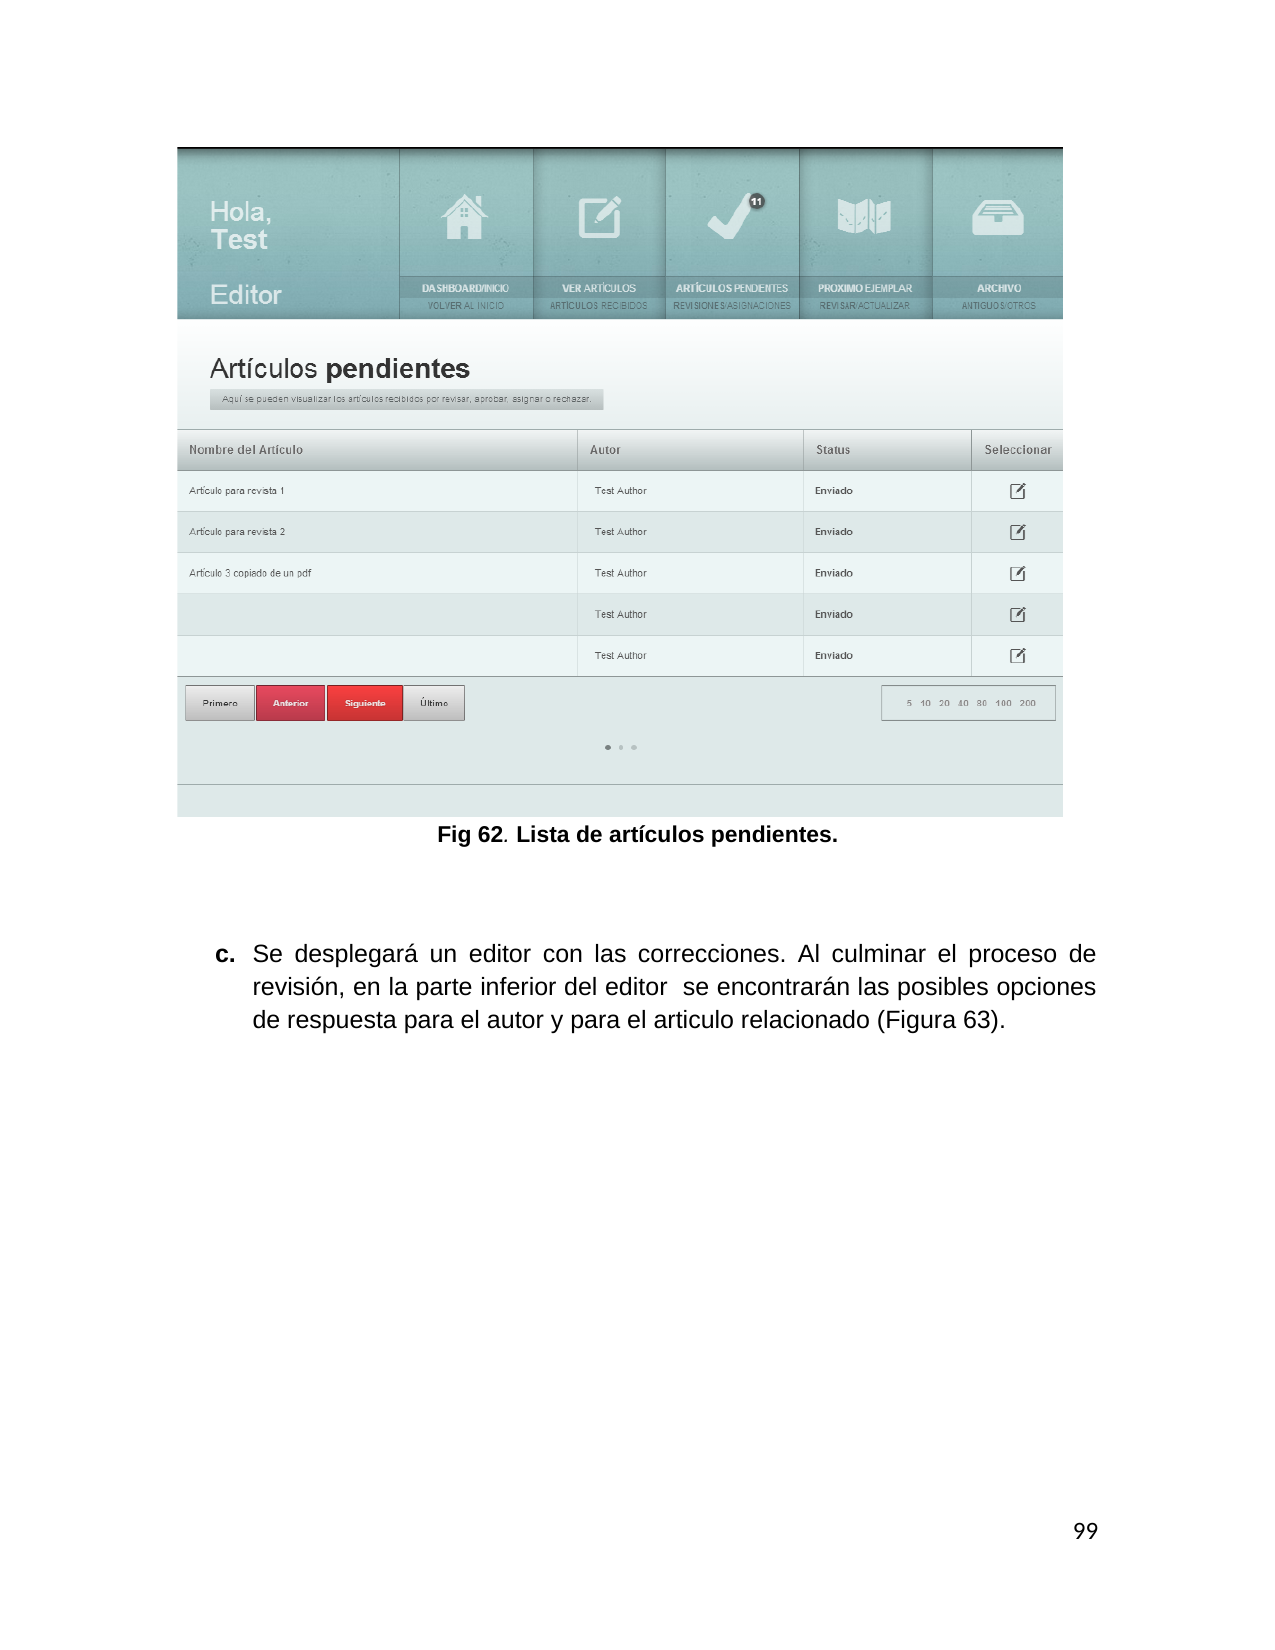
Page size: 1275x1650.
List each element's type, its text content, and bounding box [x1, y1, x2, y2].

list Se desplegará un editor con las correcciones. Al culminar el proceso de revisión, en la parte inferior del editor se encontrarán las posibles opciones de respuesta para el autor y para el articulo relacionado (Figura 63). [215, 938, 1098, 1033]
text Fig 62. Lista de artículos pendientes. [177, 821, 1098, 848]
picture [177, 147, 1063, 817]
